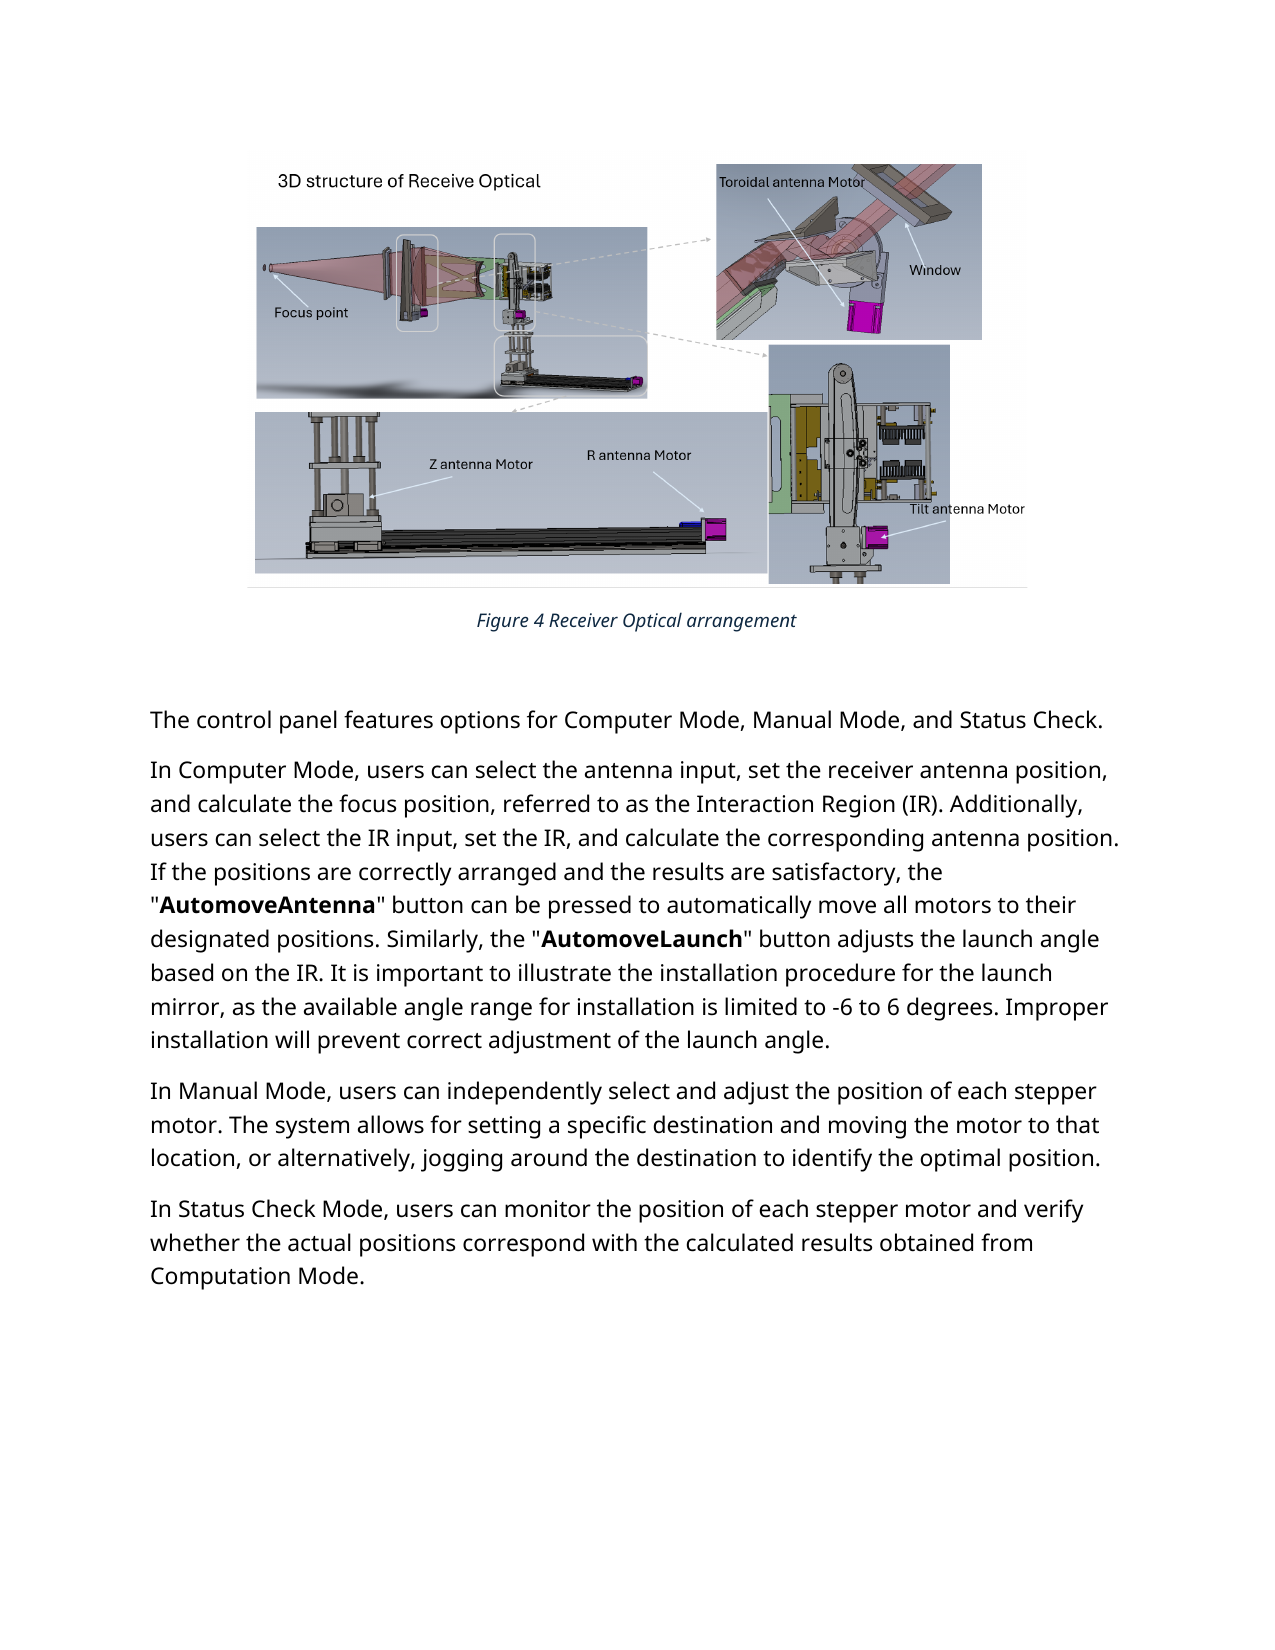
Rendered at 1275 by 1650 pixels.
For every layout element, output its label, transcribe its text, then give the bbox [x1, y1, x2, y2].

text In Manual Mode, users can independently select and adjust the position of each stepper motor. The system allows for setting a specific destination and moving the motor to that location, or alternatively, jogging around the destination to identify the optimal position. [150, 1075, 1125, 1173]
text In Status Check Mode, users can monitor the position of each stepper motor and verify whether the actual positions correspond with the calculated results obtained from Computation Mode. [150, 1193, 1125, 1291]
text The control panel features options for Computer Mode, Manual Mode, and Status Check. [150, 704, 1125, 735]
text Figure 4 Receiver Optical arrangement [150, 607, 1125, 633]
text In Computer Mode, users can select the antenna input, set the receiver antenna position, and calculate the focus position, referred to as the Interaction Region (IR). Additionally, users can select the IR input, set the IR, and calculate the corresponding antenna position. If the positions are correctly arranged and the results are satisfactory, the "AutomoveAntenna" button can be pressed to automatically move all motors to their designated positions. Similarly, the "AutomoveLaunch" button adjusts the launch angle based on the IR. It is important to illustrate the installation procedure for the launch mirror, as the available angle range for installation is limited to -6 to 6 degrees. Improper installation will prevent correct adjustment of the launch angle. [150, 754, 1125, 1056]
picture [247, 150, 1028, 588]
